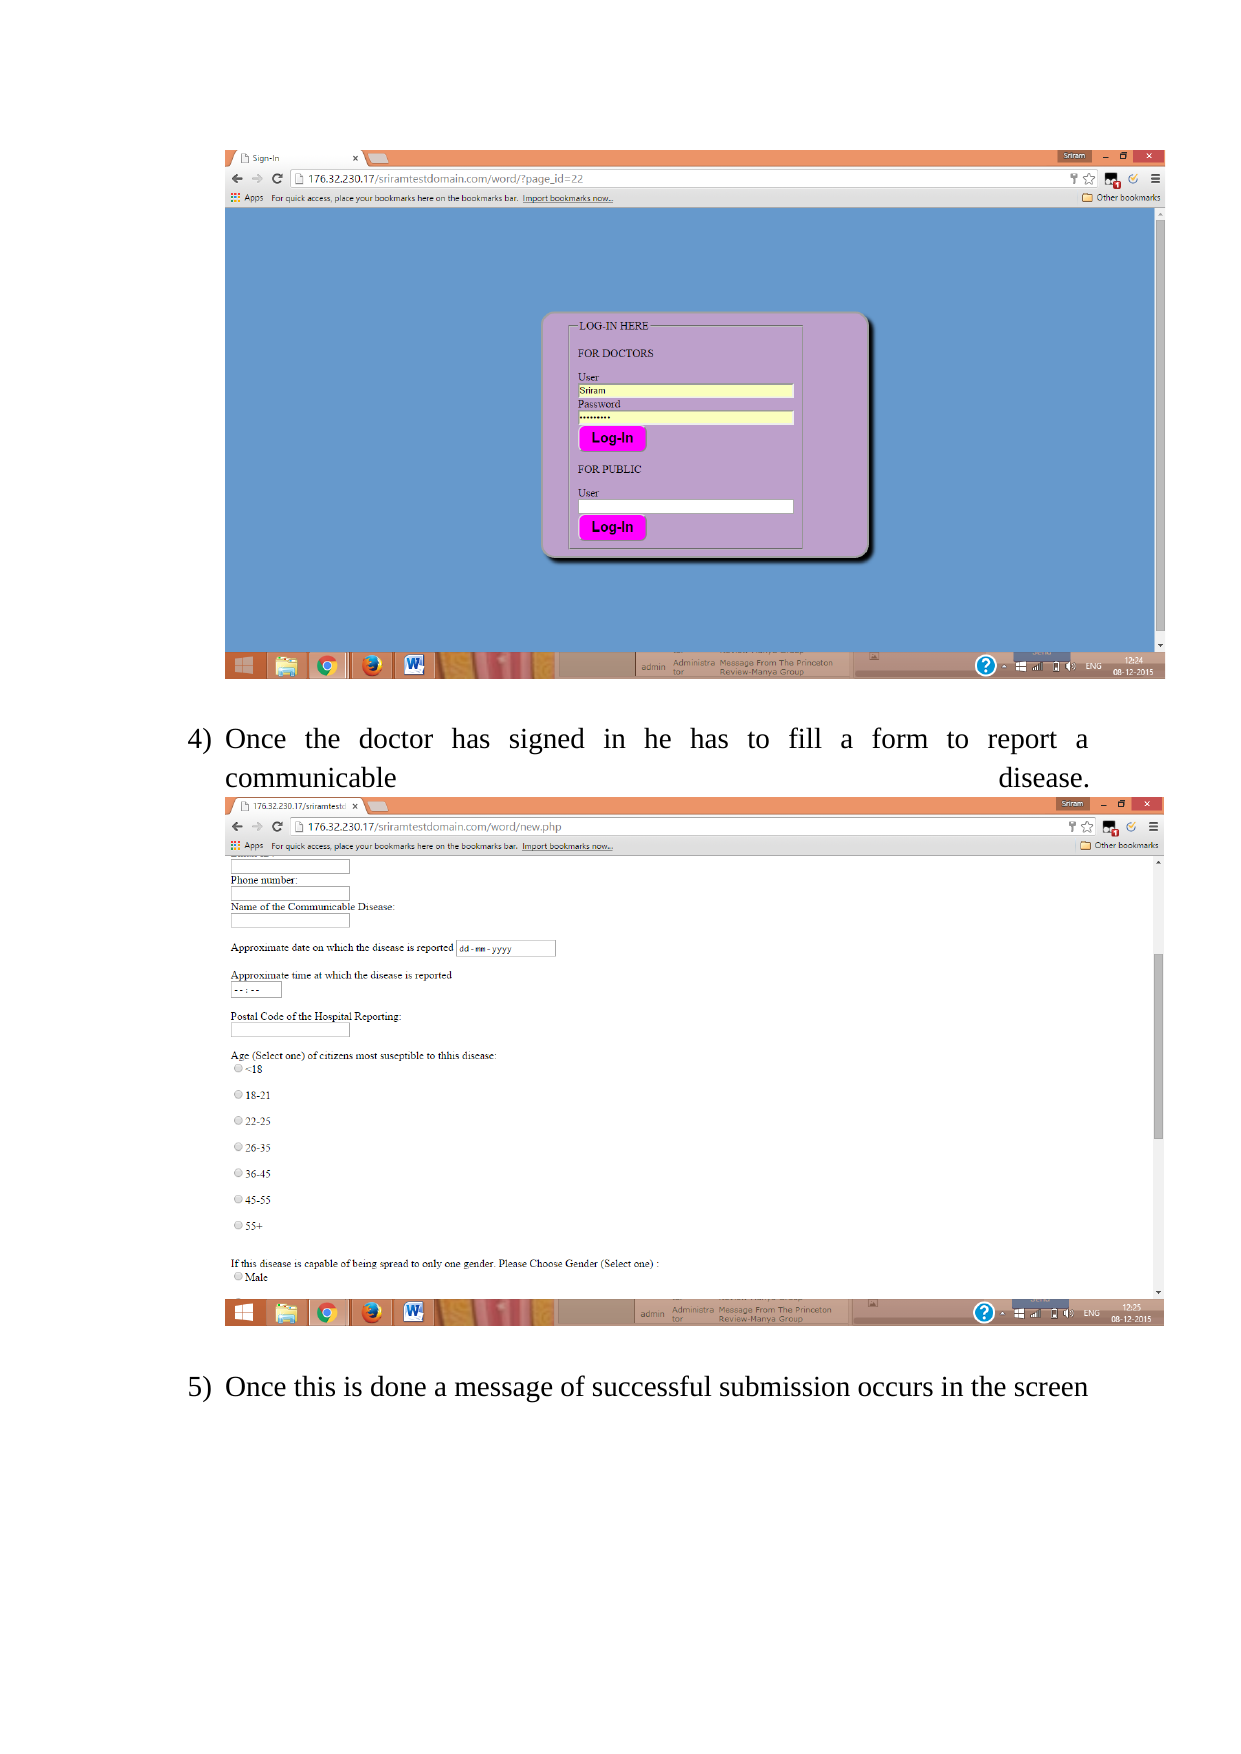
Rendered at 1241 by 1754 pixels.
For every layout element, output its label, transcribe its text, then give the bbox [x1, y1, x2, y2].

picture [225, 797, 1164, 1326]
list Once this is done a message of successful submission occurs in the screen [187, 1369, 1090, 1402]
picture [225, 150, 1166, 679]
